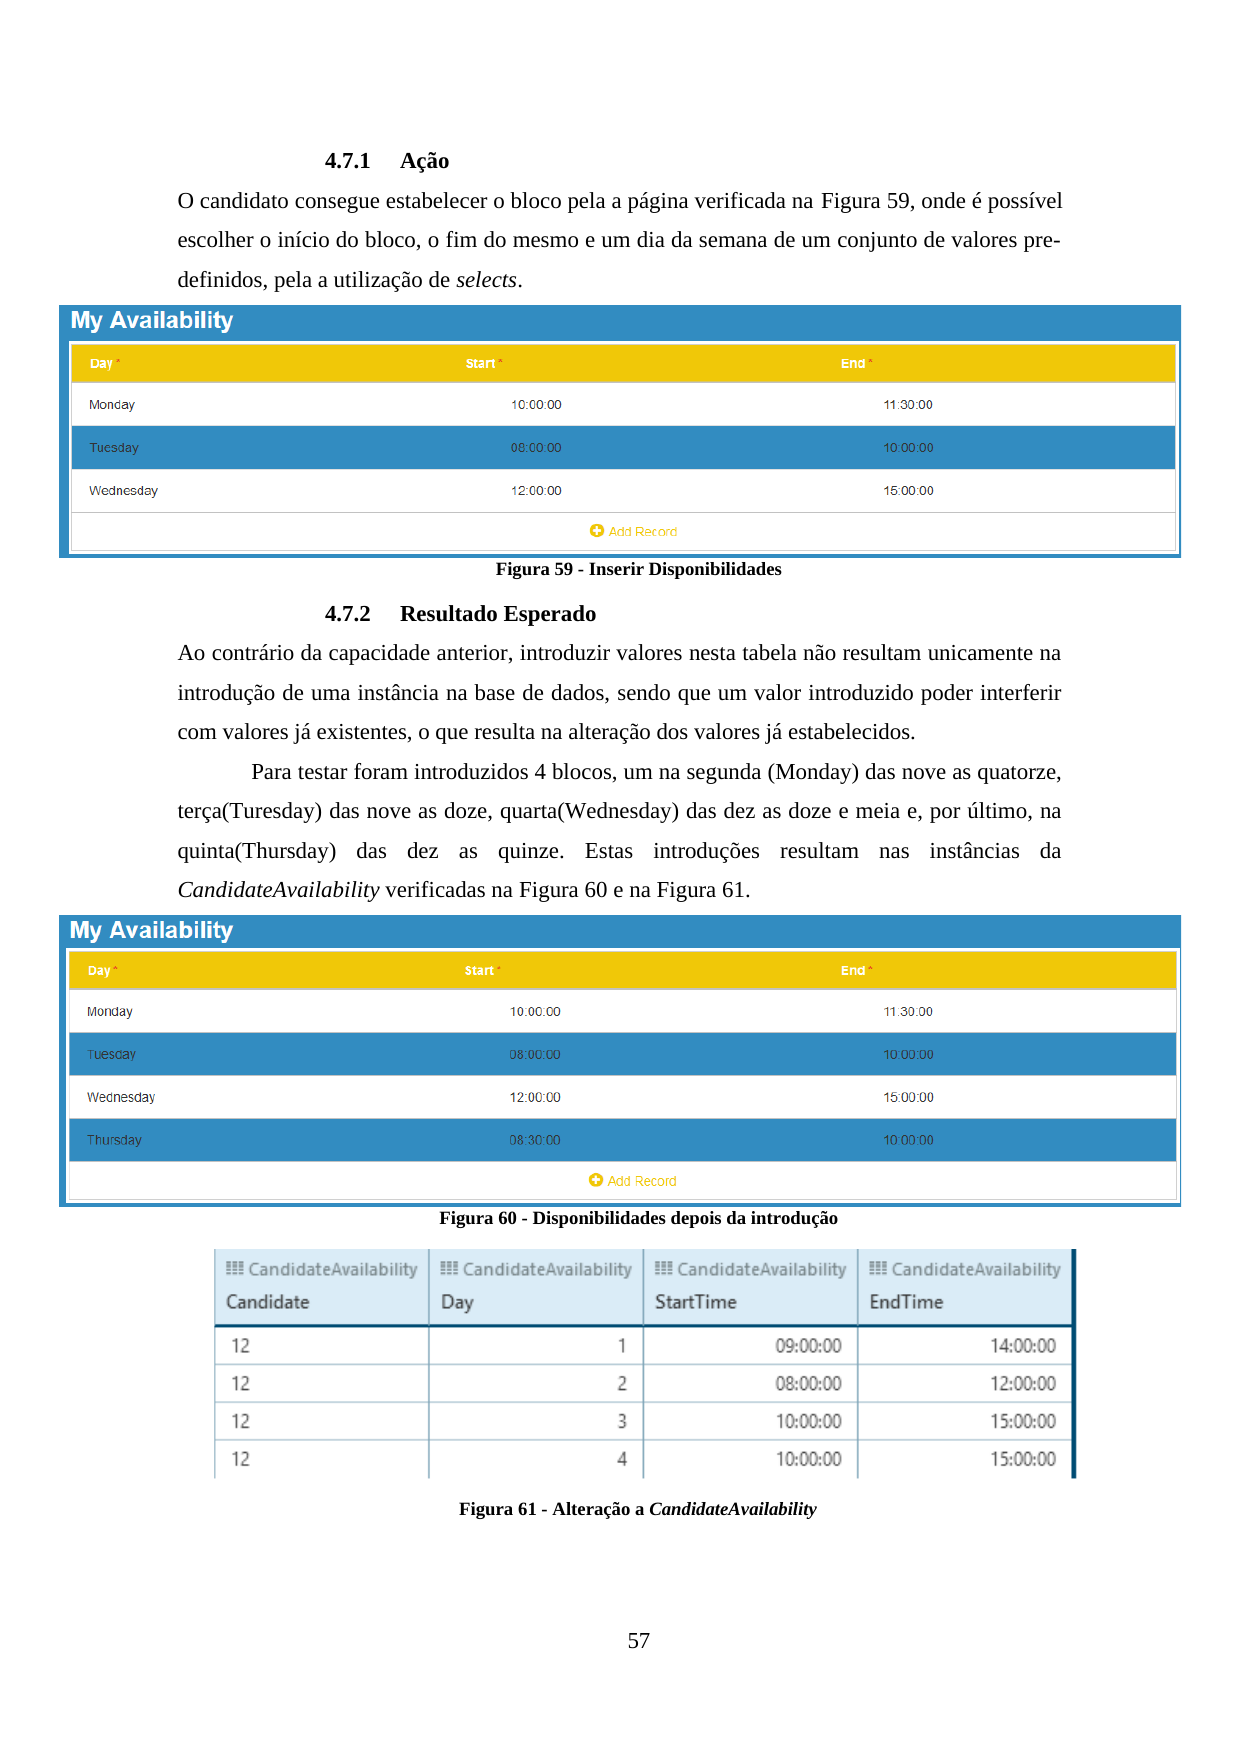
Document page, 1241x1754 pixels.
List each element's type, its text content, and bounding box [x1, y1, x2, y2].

list Ação [325, 148, 1063, 174]
picture [59, 305, 1182, 558]
picture [214, 1249, 1078, 1485]
picture [214, 1249, 1071, 1325]
list Resultado Esperado [325, 600, 1063, 626]
text Ao contrário da capacidade anterior, introduzir valores nesta tabela não resultam unicamente na introdução de uma instância na base de dados, sendo que um valor introduzido poder interferir com valores já existentes, o que resulta na alteração dos valores já estabelecidos. [177, 639, 1063, 744]
picture [59, 915, 1182, 1207]
